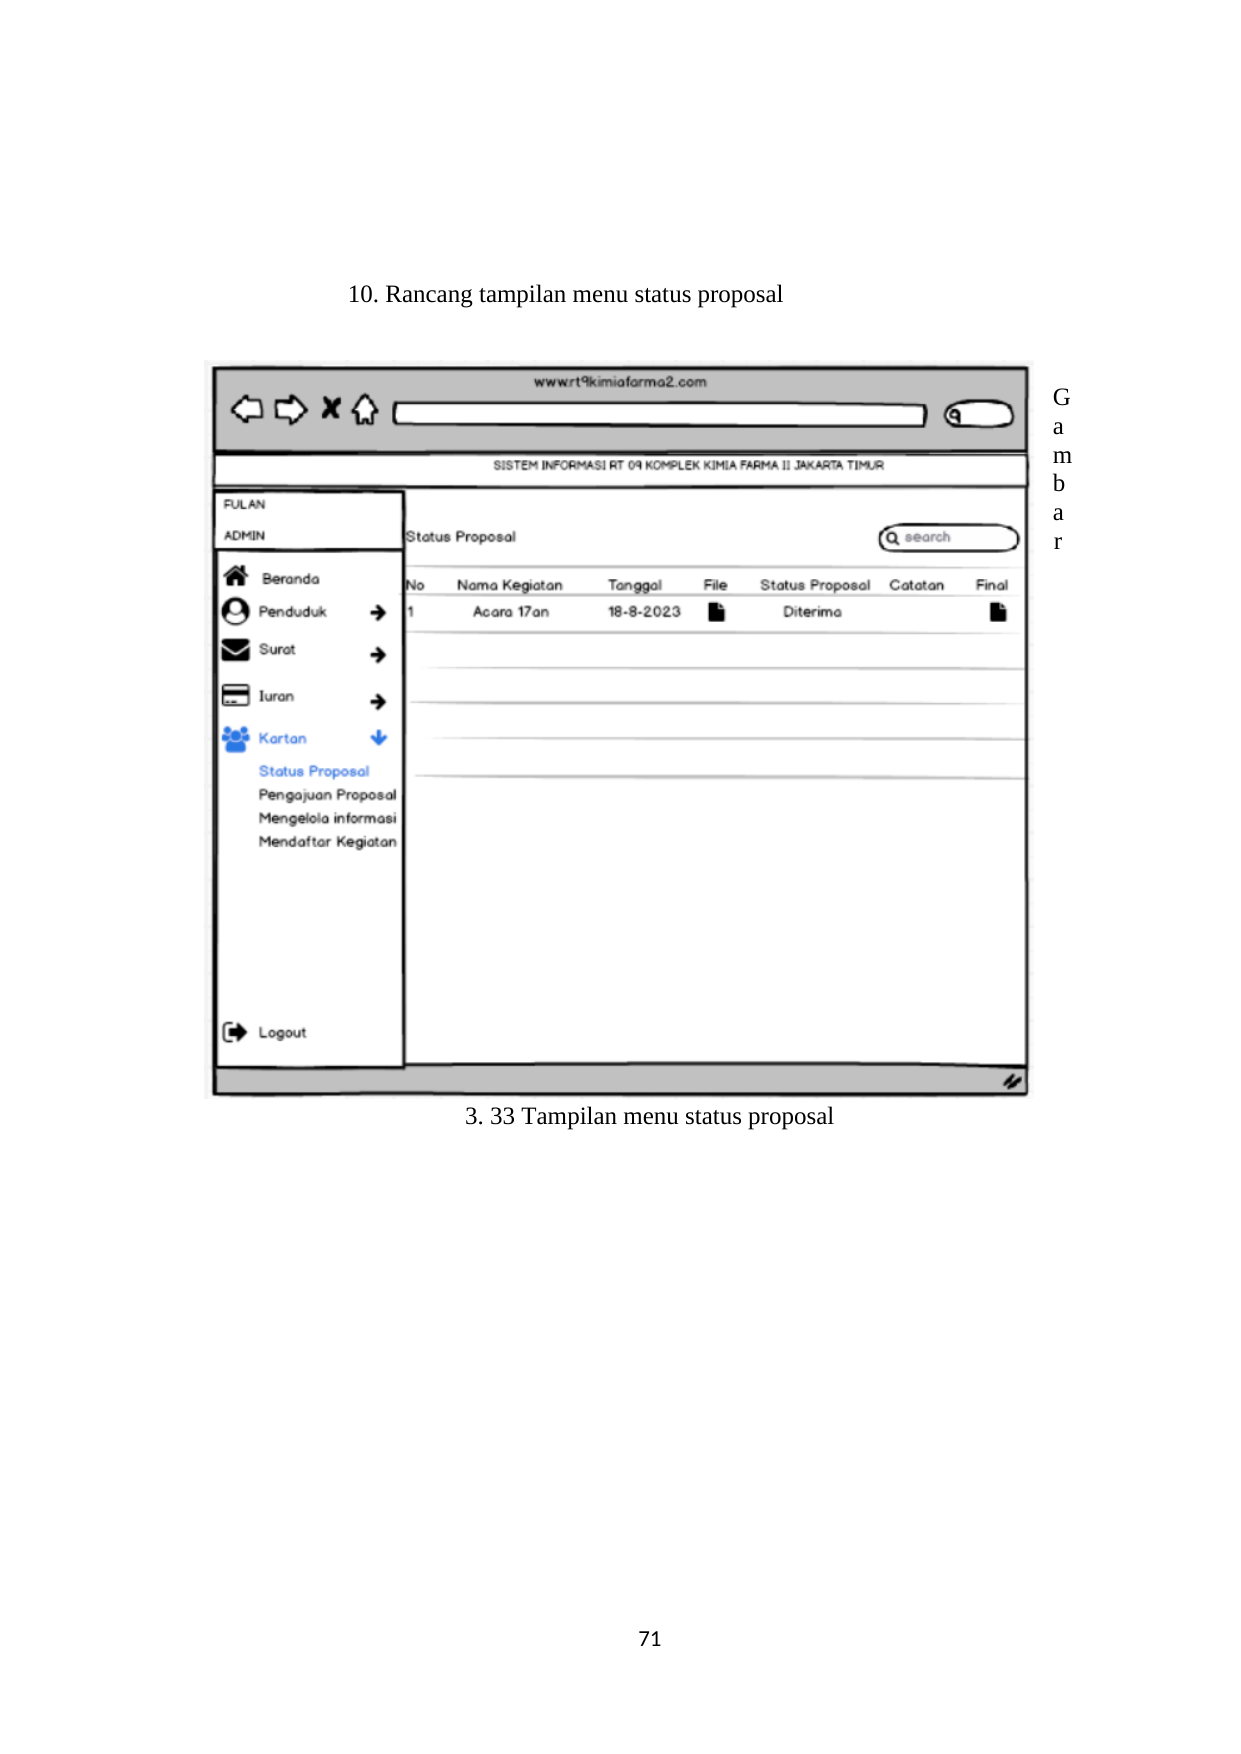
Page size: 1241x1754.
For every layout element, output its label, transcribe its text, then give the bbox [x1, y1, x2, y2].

list Rancang tampilan menu status proposal [348, 279, 1063, 308]
picture [202, 360, 1034, 1098]
